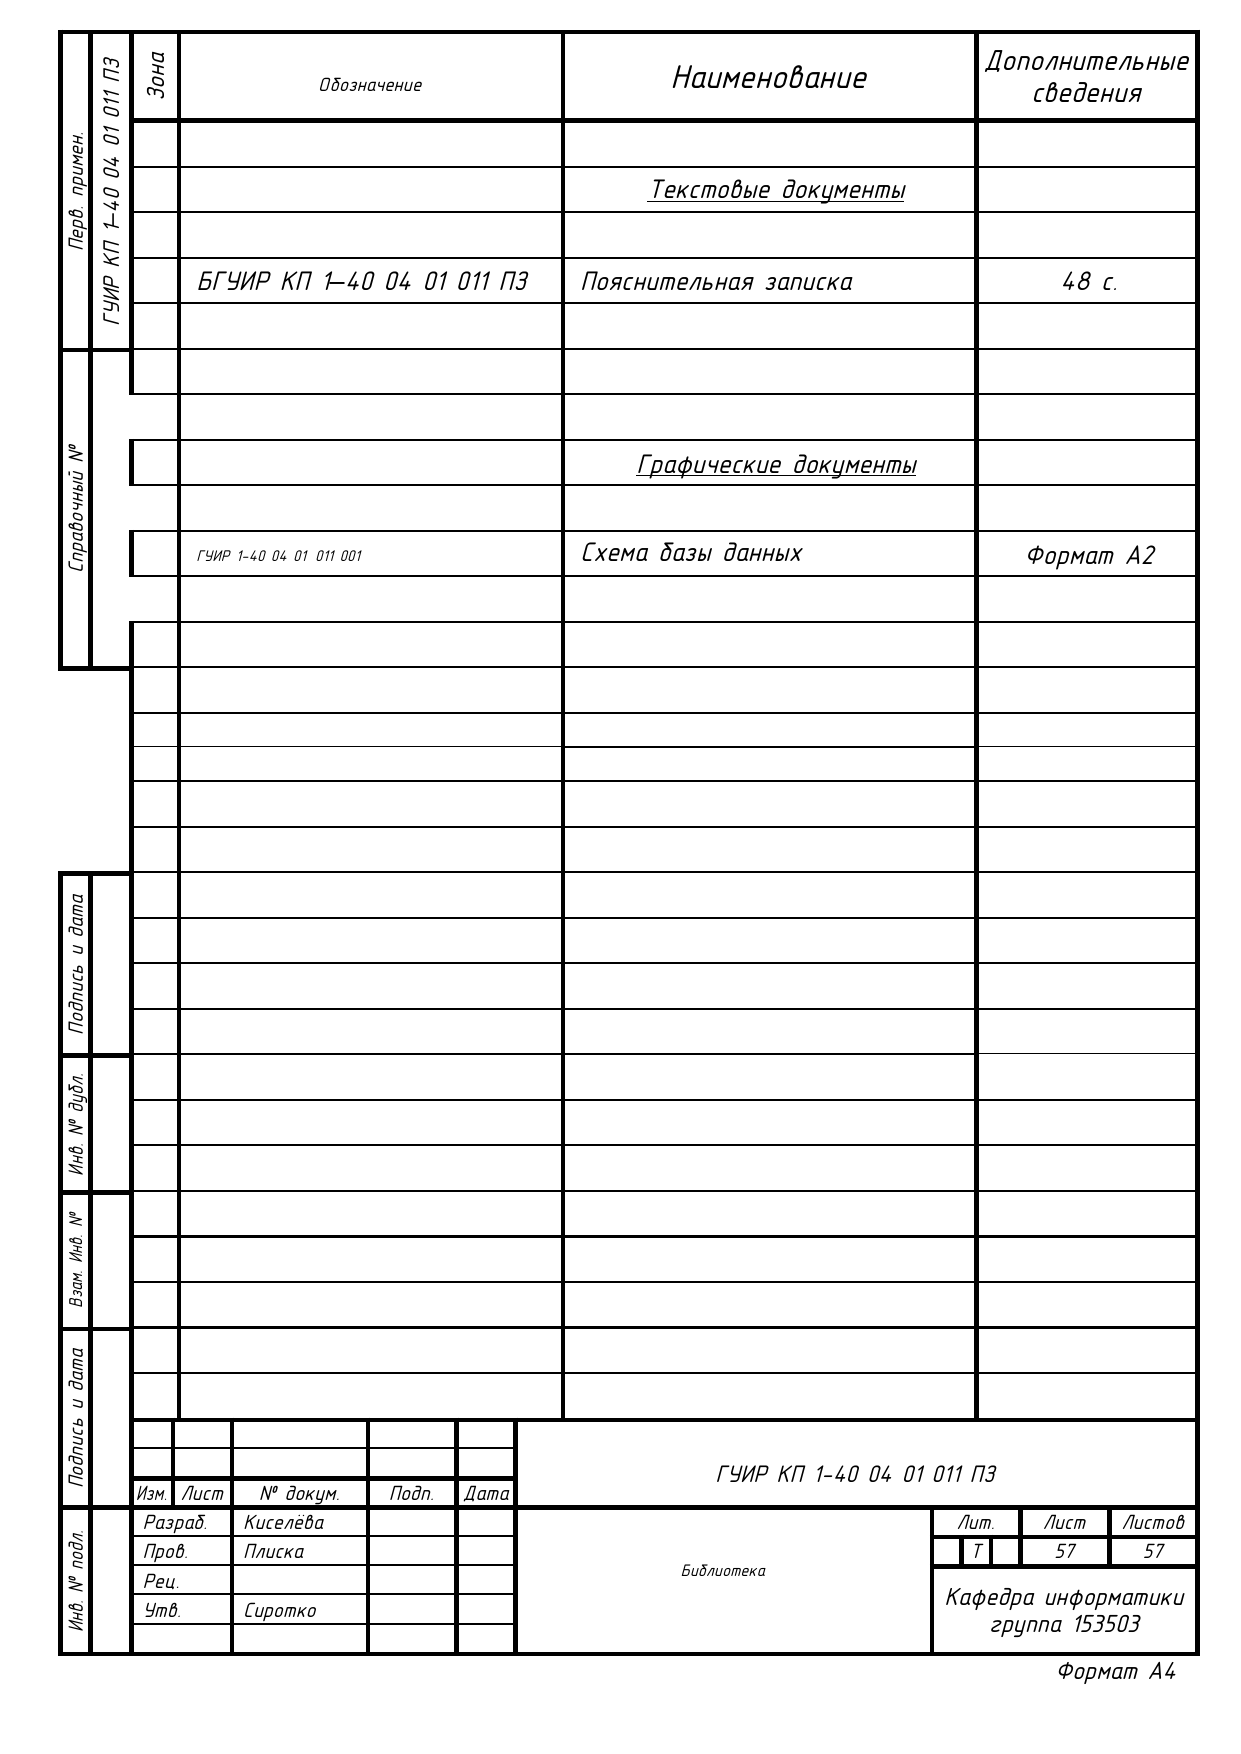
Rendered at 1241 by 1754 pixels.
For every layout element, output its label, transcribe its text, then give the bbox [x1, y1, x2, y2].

table_cell [565, 1374, 974, 1417]
table_cell [565, 1283, 974, 1326]
table_cell [181, 1238, 561, 1281]
table_cell Плиска [234, 1537, 366, 1564]
table_cell [565, 1146, 974, 1190]
table_cell [565, 782, 974, 826]
table_cell [181, 919, 561, 962]
table_cell [134, 1146, 177, 1190]
table_cell Лист [1023, 1510, 1107, 1534]
table_cell [134, 1283, 177, 1326]
table_cell [181, 1329, 561, 1372]
table_cell [565, 668, 974, 712]
table_header Зона [134, 34, 177, 118]
table_cell Дата [459, 1481, 513, 1505]
table_cell [459, 1566, 513, 1593]
table_cell № докум. [234, 1481, 366, 1505]
table_cell [134, 964, 177, 1008]
table_cell [134, 919, 177, 962]
table_cell [132, 577, 177, 621]
table_cell [181, 1283, 561, 1326]
table_cell [181, 964, 561, 1008]
table_cell [565, 828, 974, 871]
table_cell [979, 873, 1195, 917]
table_cell [565, 1055, 974, 1099]
table_cell [134, 1374, 177, 1417]
table_cell [979, 747, 1195, 780]
table_cell [370, 1449, 454, 1476]
table_cell [565, 1329, 974, 1372]
table_cell ГУИР 1-40 04 01 011 001 [181, 532, 561, 575]
table_cell Справочный № [63, 352, 88, 666]
table_cell [134, 1010, 177, 1053]
table_cell [979, 486, 1195, 530]
table_cell [181, 213, 561, 257]
table_header Обозначение [181, 34, 561, 118]
table_header Дополнительные сведения [979, 34, 1195, 118]
table_cell [181, 828, 561, 871]
table_cell Формат А2 [979, 532, 1195, 575]
table_cell Графические документы [565, 441, 974, 484]
table_cell Библиотека [518, 1510, 930, 1652]
table_cell [979, 1374, 1195, 1417]
table_cell Лист [175, 1481, 230, 1505]
table_cell [565, 1192, 974, 1235]
table_cell [134, 1625, 230, 1652]
table_cell [979, 168, 1195, 211]
table_cell [565, 350, 974, 393]
table_cell Взам. Инв. № [63, 1195, 88, 1326]
table_cell [979, 919, 1195, 962]
table_cell [181, 714, 561, 746]
table_cell [565, 213, 974, 257]
table_cell [979, 1010, 1195, 1053]
table_cell [565, 1238, 974, 1281]
table_cell Т [964, 1539, 989, 1564]
table_cell [181, 1192, 561, 1235]
table_cell [181, 441, 561, 484]
table_cell [61, 671, 129, 871]
table_cell [979, 304, 1195, 348]
table_cell Утв. [134, 1595, 230, 1622]
table_cell [565, 873, 974, 917]
table_cell [370, 1537, 454, 1564]
table_cell [132, 395, 177, 439]
table_cell [134, 168, 177, 211]
table_cell [134, 1192, 177, 1235]
text Формат А4 [71, 1656, 1178, 1684]
table_cell [979, 1054, 1195, 1099]
table_cell [181, 1055, 561, 1099]
table_cell [979, 714, 1195, 746]
table_cell Сиротко [234, 1595, 366, 1622]
table_cell [979, 1329, 1195, 1372]
table_cell [134, 873, 177, 917]
table_cell [93, 1510, 129, 1652]
table_cell [181, 1010, 561, 1053]
table_cell [134, 1449, 171, 1476]
table_cell [134, 304, 177, 348]
table_cell [181, 486, 561, 530]
table_cell [979, 395, 1195, 439]
table_cell [181, 123, 561, 166]
table_cell [565, 1101, 974, 1144]
table_cell [979, 1192, 1195, 1235]
table_cell [979, 577, 1195, 621]
table_cell [181, 747, 561, 780]
table_cell [565, 304, 974, 348]
table_cell [565, 577, 974, 621]
table_cell [234, 1422, 366, 1447]
table_cell [979, 964, 1195, 1008]
table_cell 57 [1023, 1539, 1107, 1564]
table_cell [181, 668, 561, 712]
table_cell [134, 350, 177, 393]
table_cell Подп. [370, 1481, 454, 1505]
table_cell [979, 1238, 1195, 1281]
table_cell [175, 1449, 230, 1476]
table_cell [134, 1101, 177, 1144]
table_cell Изм. [134, 1481, 171, 1505]
table_cell [134, 259, 177, 302]
table_cell Рец. [134, 1566, 230, 1593]
table_cell [565, 919, 974, 962]
table_cell [134, 441, 177, 484]
table_cell [565, 1010, 974, 1053]
table_cell [181, 1374, 561, 1417]
table_cell [234, 1449, 366, 1476]
table_cell Кафедра информатики группа 153503 [934, 1569, 1195, 1652]
table_cell [134, 623, 177, 666]
table_cell [459, 1595, 513, 1622]
table_cell [993, 1539, 1018, 1564]
table_cell [979, 668, 1195, 712]
table_cell [979, 782, 1195, 826]
table_cell [979, 1146, 1195, 1190]
table_cell [134, 1422, 171, 1447]
table_cell [459, 1537, 513, 1564]
table_cell [979, 441, 1195, 484]
table_cell [979, 828, 1195, 871]
table_cell [181, 873, 561, 917]
table_cell [181, 304, 561, 348]
table_cell [459, 1449, 513, 1476]
table_cell [979, 213, 1195, 257]
table_cell [459, 1510, 513, 1534]
table_cell [134, 1329, 177, 1372]
table_header Перв. примен. [63, 34, 88, 348]
table_cell [134, 1238, 177, 1281]
table_cell [234, 1566, 366, 1593]
table_cell [93, 1331, 129, 1505]
table_cell [134, 532, 177, 575]
table_cell [934, 1539, 959, 1564]
table_cell [565, 714, 974, 746]
table_header Наименование [565, 34, 974, 118]
table_cell [459, 1422, 513, 1447]
table_cell Подпись и дата [63, 876, 88, 1053]
table_cell [181, 1146, 561, 1190]
table_header ГУИР КП 1–40 04 01 011 ПЗ [93, 34, 129, 348]
table_cell [565, 623, 974, 666]
table_cell Пояснительная записка [565, 259, 974, 302]
table_cell Схема базы данных [565, 532, 974, 575]
table_cell [93, 352, 132, 666]
table_cell [181, 577, 561, 621]
table_cell [979, 1283, 1195, 1326]
table_cell Киселёва [234, 1510, 366, 1534]
table_cell [134, 668, 177, 712]
table_cell [134, 213, 177, 257]
table_cell БГУИР КП 1–40 04 01 011 ПЗ [181, 259, 561, 302]
table_cell [181, 350, 561, 393]
table_cell [979, 1101, 1195, 1144]
table_cell [565, 748, 974, 780]
table_cell [132, 486, 177, 530]
table_cell Разраб. [134, 1510, 230, 1534]
table_cell [565, 486, 974, 530]
table_cell [370, 1595, 454, 1622]
table_cell [979, 623, 1195, 666]
table_cell Текстовые документы [565, 168, 974, 211]
table_cell [370, 1566, 454, 1593]
table_cell [370, 1422, 454, 1447]
table_cell [234, 1625, 366, 1652]
table_cell [134, 747, 177, 780]
table_cell [370, 1625, 454, 1652]
table_cell Инв. № подл. [63, 1510, 88, 1652]
table_cell [181, 1101, 561, 1144]
table_cell ГУИР КП 1-40 04 01 011 ПЗ [518, 1422, 1195, 1505]
table_cell [979, 123, 1195, 166]
table_cell 48 с. [979, 259, 1195, 302]
table_cell [134, 123, 177, 166]
table_cell Лит. [934, 1510, 1018, 1534]
table_cell Инв. № дубл. [63, 1058, 88, 1190]
table_cell Листов [1112, 1510, 1195, 1534]
table_cell [565, 123, 974, 166]
table_cell [181, 168, 561, 211]
table_cell Подпись и дата [63, 1331, 88, 1505]
table_cell [181, 395, 561, 439]
table_cell [134, 1055, 177, 1099]
table_cell [134, 782, 177, 826]
table_cell [93, 1195, 129, 1326]
table_cell [565, 964, 974, 1008]
table_cell [459, 1625, 513, 1652]
table_cell 57 [1112, 1539, 1195, 1564]
table_cell Пров. [134, 1537, 230, 1564]
table_cell [134, 714, 177, 746]
table_cell [134, 828, 177, 871]
table_cell [175, 1422, 230, 1447]
table_cell [979, 350, 1195, 393]
table_cell [93, 1058, 129, 1190]
table_cell [181, 782, 561, 826]
table_cell [565, 395, 974, 439]
table_cell [370, 1510, 454, 1534]
table_cell [93, 876, 129, 1053]
table_cell [181, 623, 561, 666]
